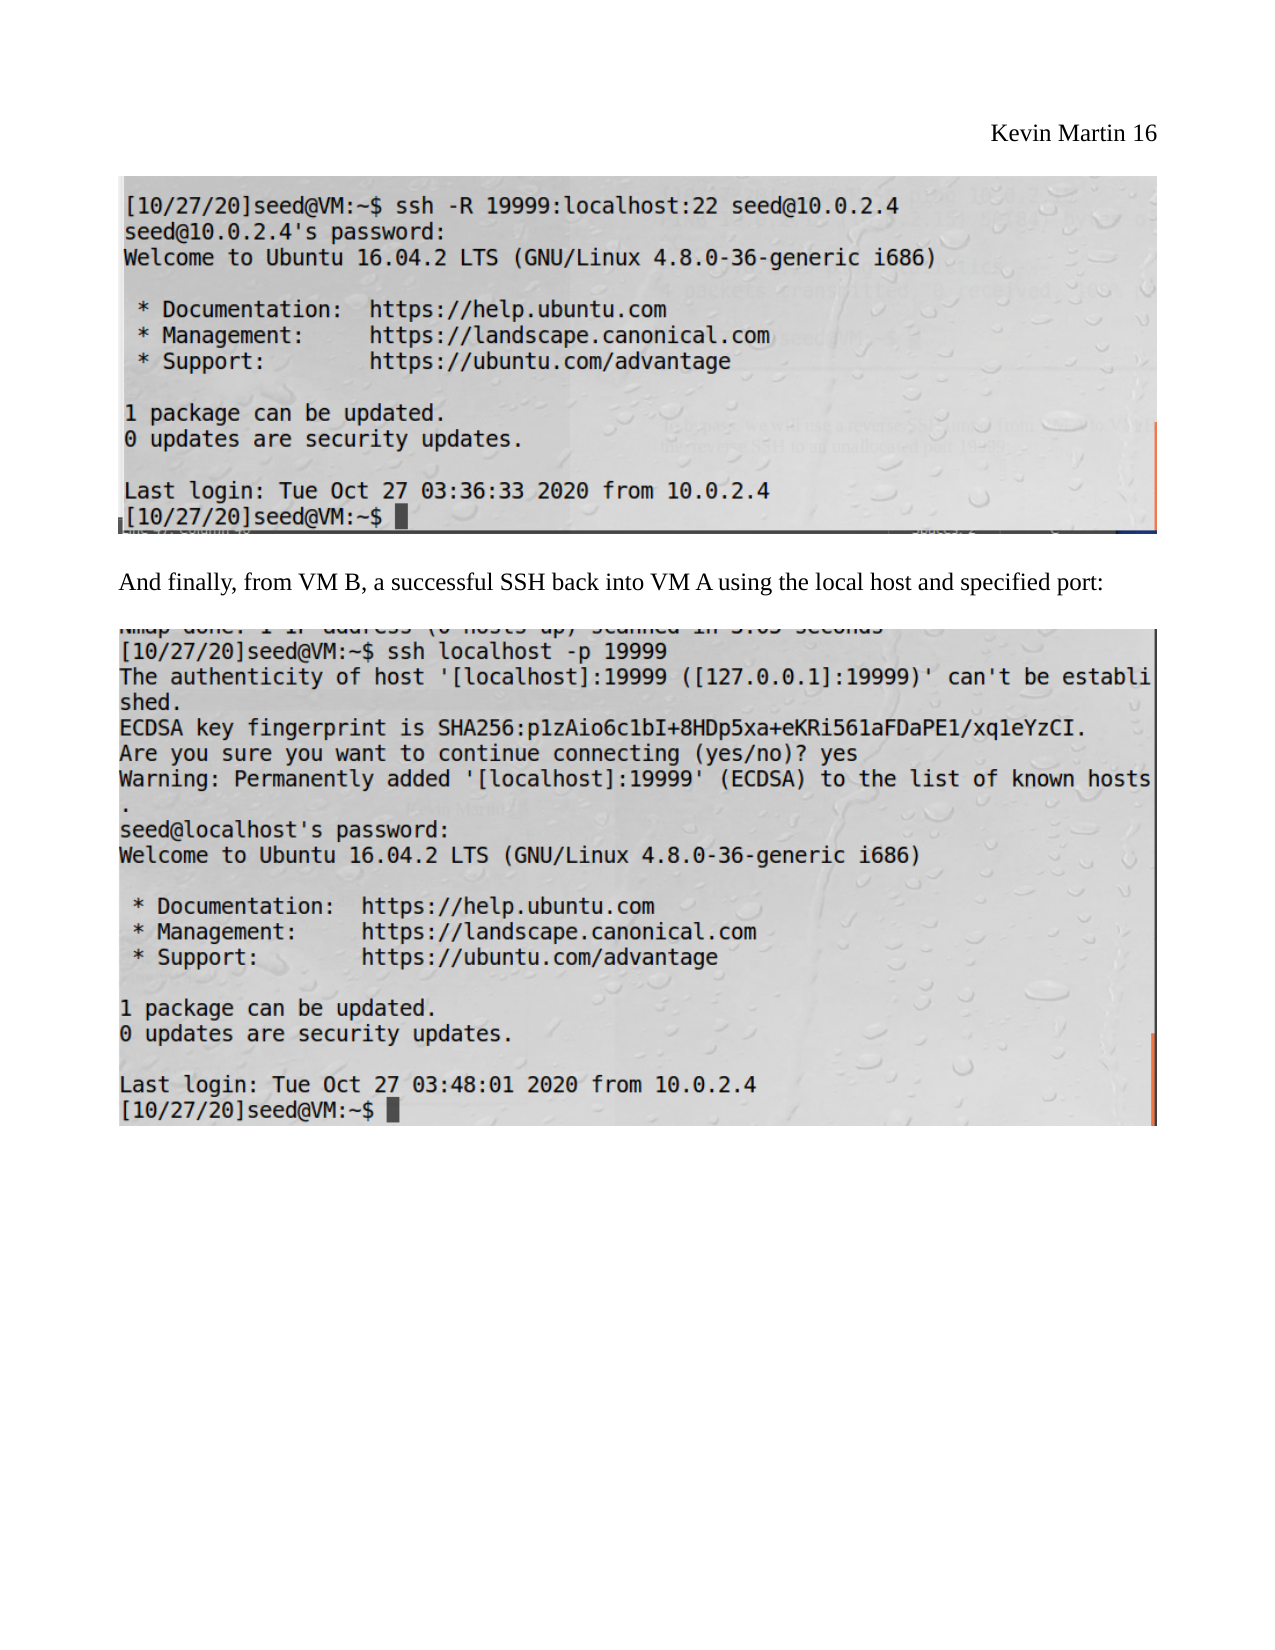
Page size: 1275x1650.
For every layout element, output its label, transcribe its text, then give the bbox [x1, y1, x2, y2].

picture [118, 176, 1157, 534]
text And finally, from VM B, a successful SSH back into VM A using the local host and specified port: [118, 567, 1157, 596]
picture [118, 629, 1157, 1126]
